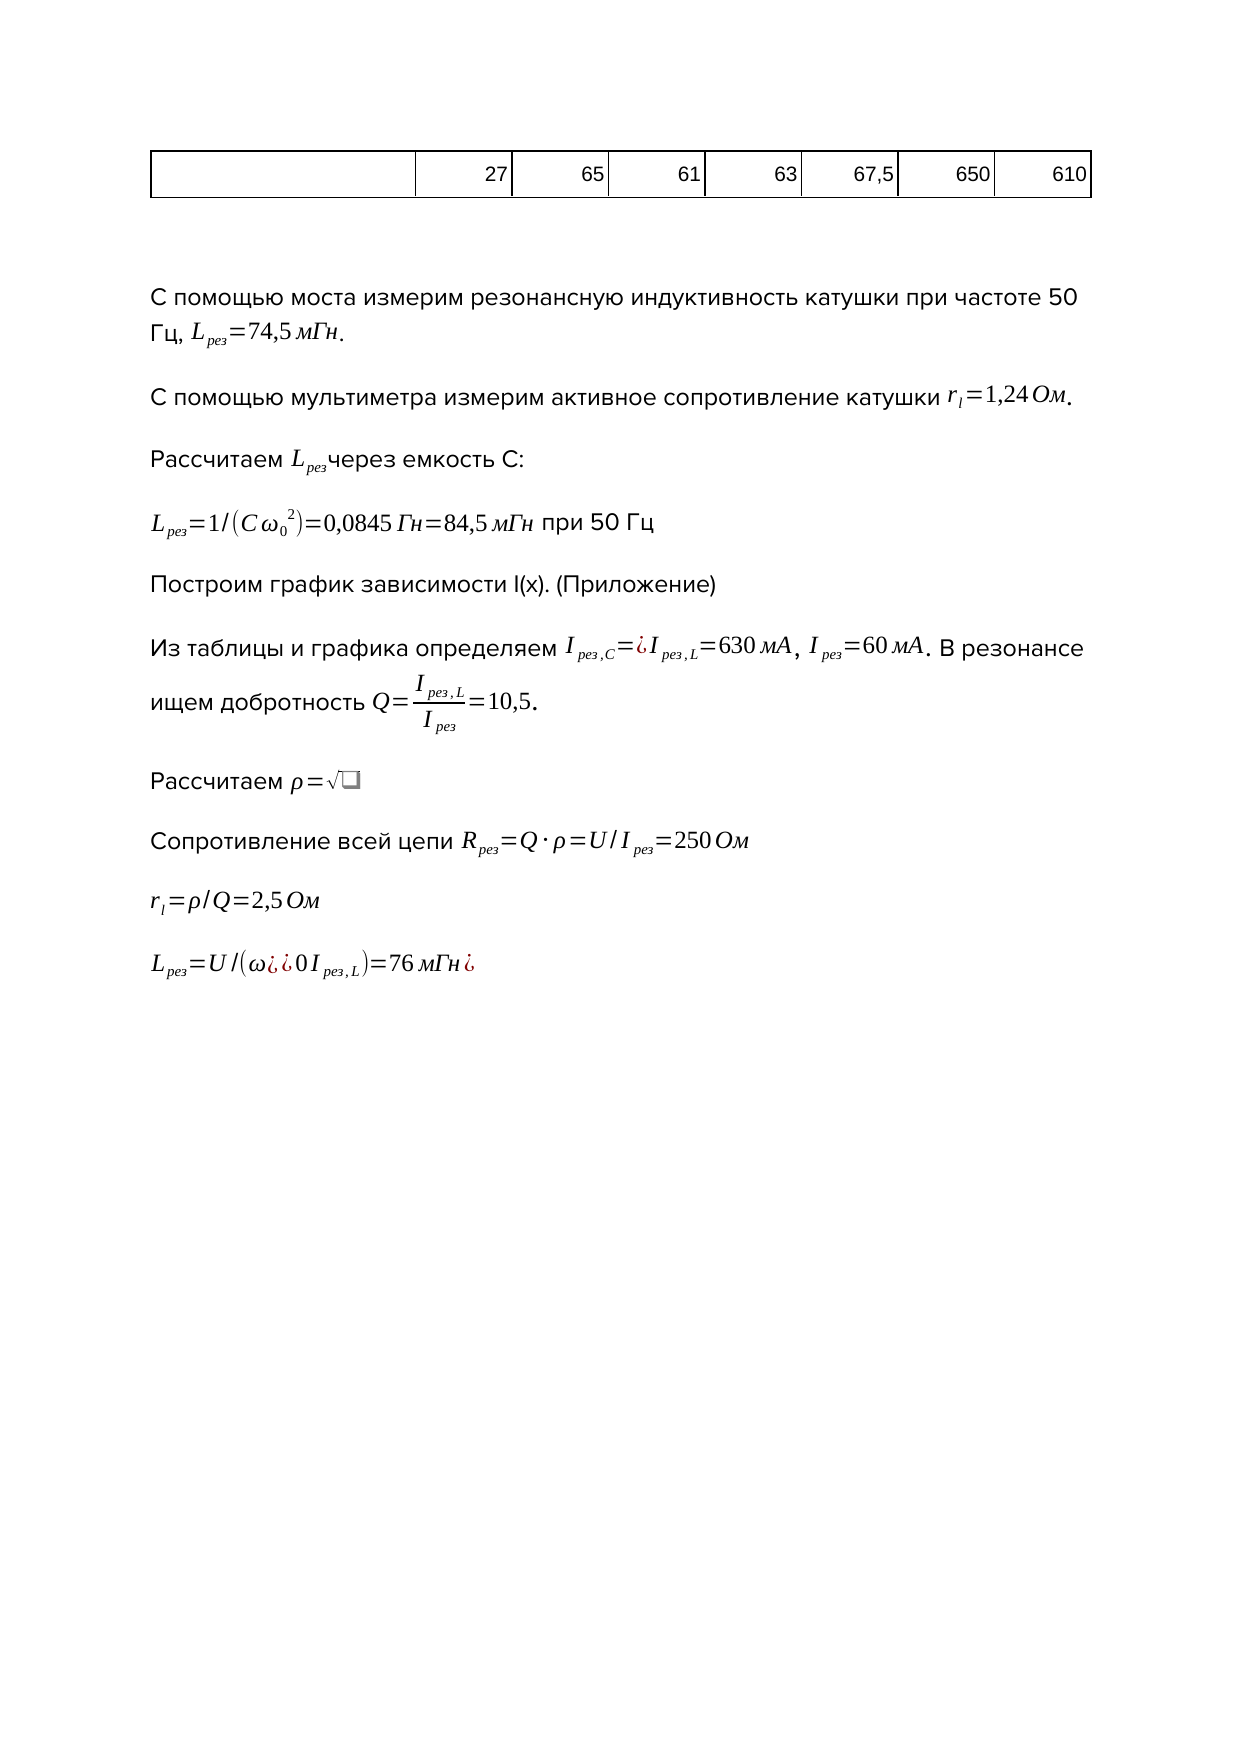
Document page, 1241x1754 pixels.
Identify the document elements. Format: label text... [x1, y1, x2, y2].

table_cell 61 [609, 152, 704, 196]
table_cell 65 [513, 152, 608, 196]
text Из таблицы и графика определяем , . В резонансе ищем добротность . [150, 629, 1090, 736]
table_cell 67,5 [802, 152, 897, 196]
text С помощью мультиметра измерим активное сопротивление катушки . [150, 378, 1090, 414]
text Рассчитаем [150, 766, 1090, 797]
text Сопротивление всей цепи [150, 826, 1090, 858]
text Рассчитаем через емкость С: [150, 444, 1090, 476]
table_cell 27 [416, 152, 511, 196]
table_cell 63 [706, 152, 801, 196]
table_cell 650 [899, 152, 994, 196]
text С помощью моста измерим резонансную индуктивность катушки при частоте 50 Гц, . [150, 283, 1090, 349]
text Построим график зависимости I(x). (Приложение) [150, 569, 1090, 600]
text при 50 Гц [150, 505, 1090, 540]
table_cell 610 [995, 152, 1090, 196]
